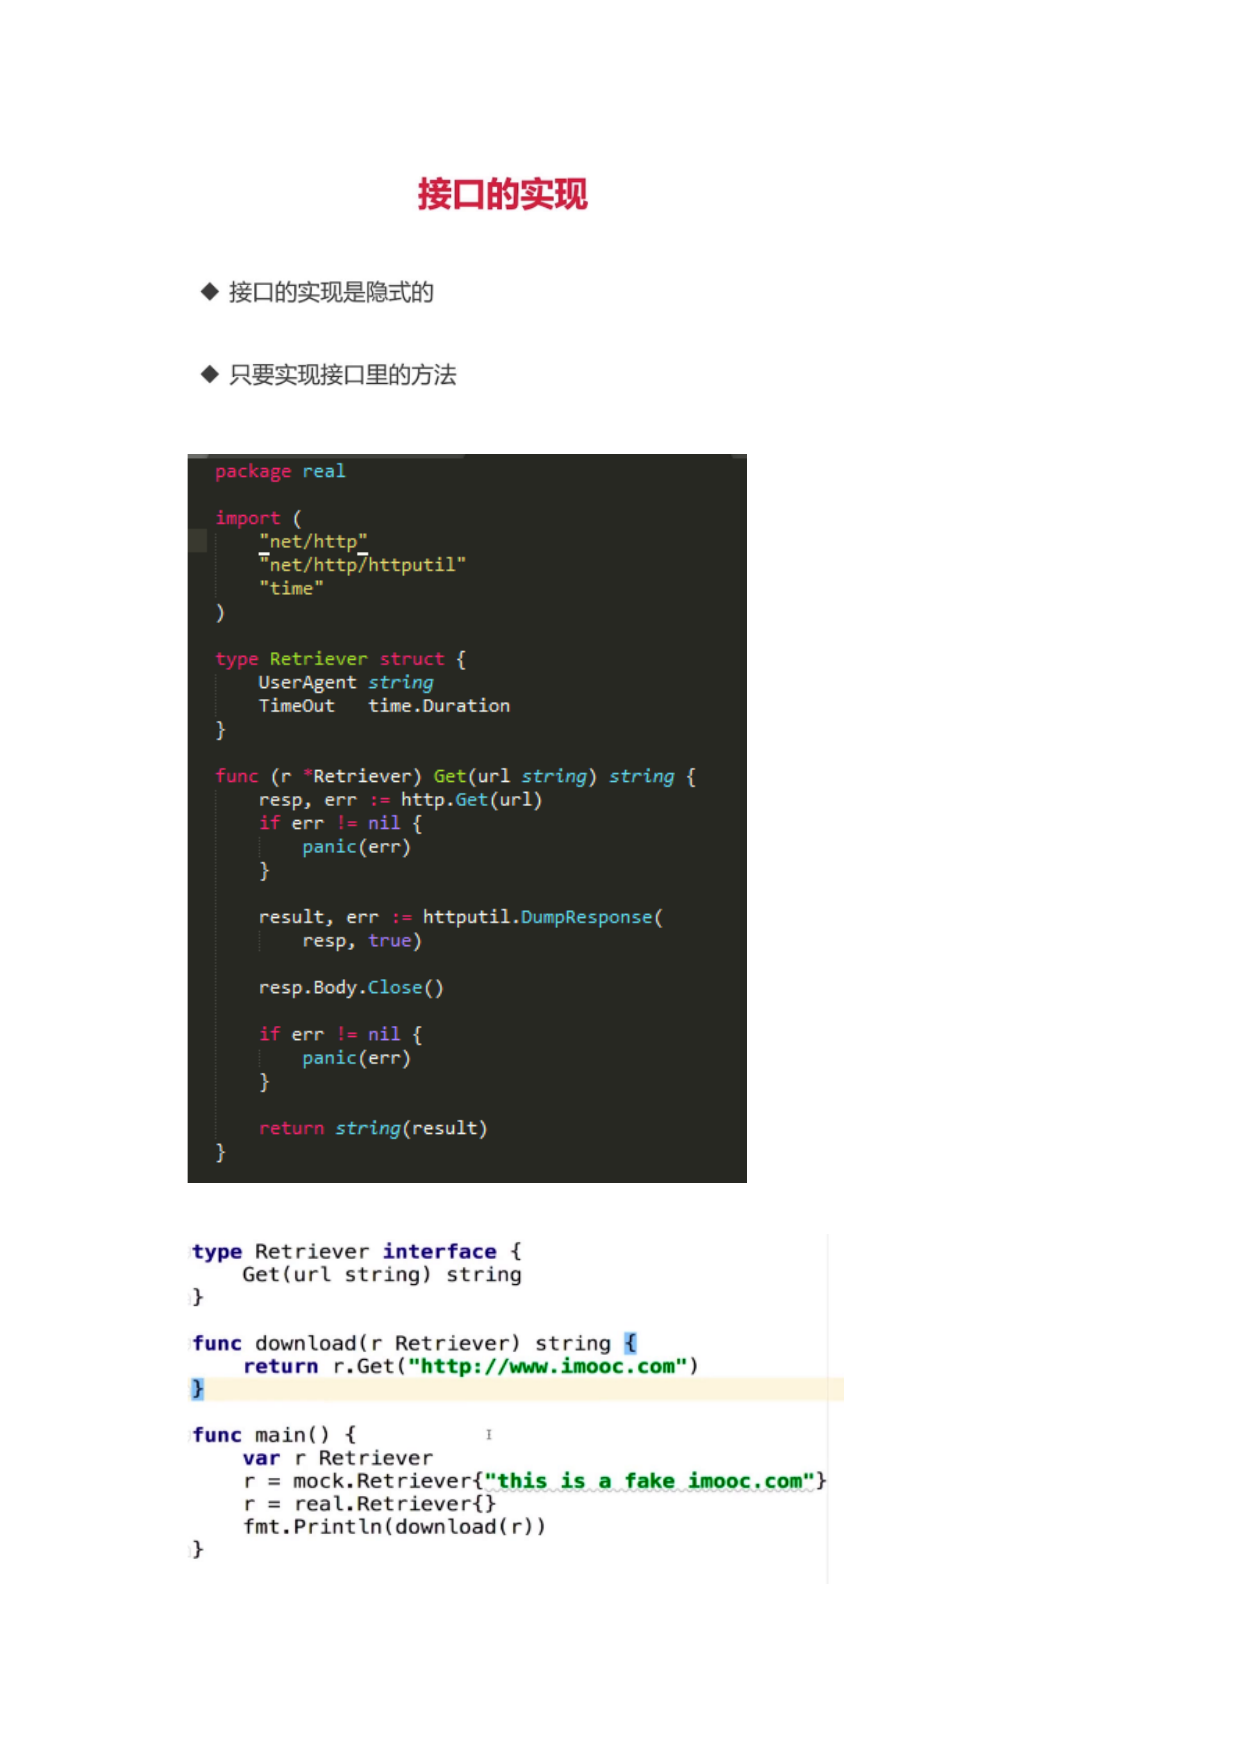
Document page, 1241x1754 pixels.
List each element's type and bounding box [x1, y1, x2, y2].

picture [187, 162, 633, 409]
picture [187, 454, 747, 1183]
picture [187, 1234, 844, 1584]
